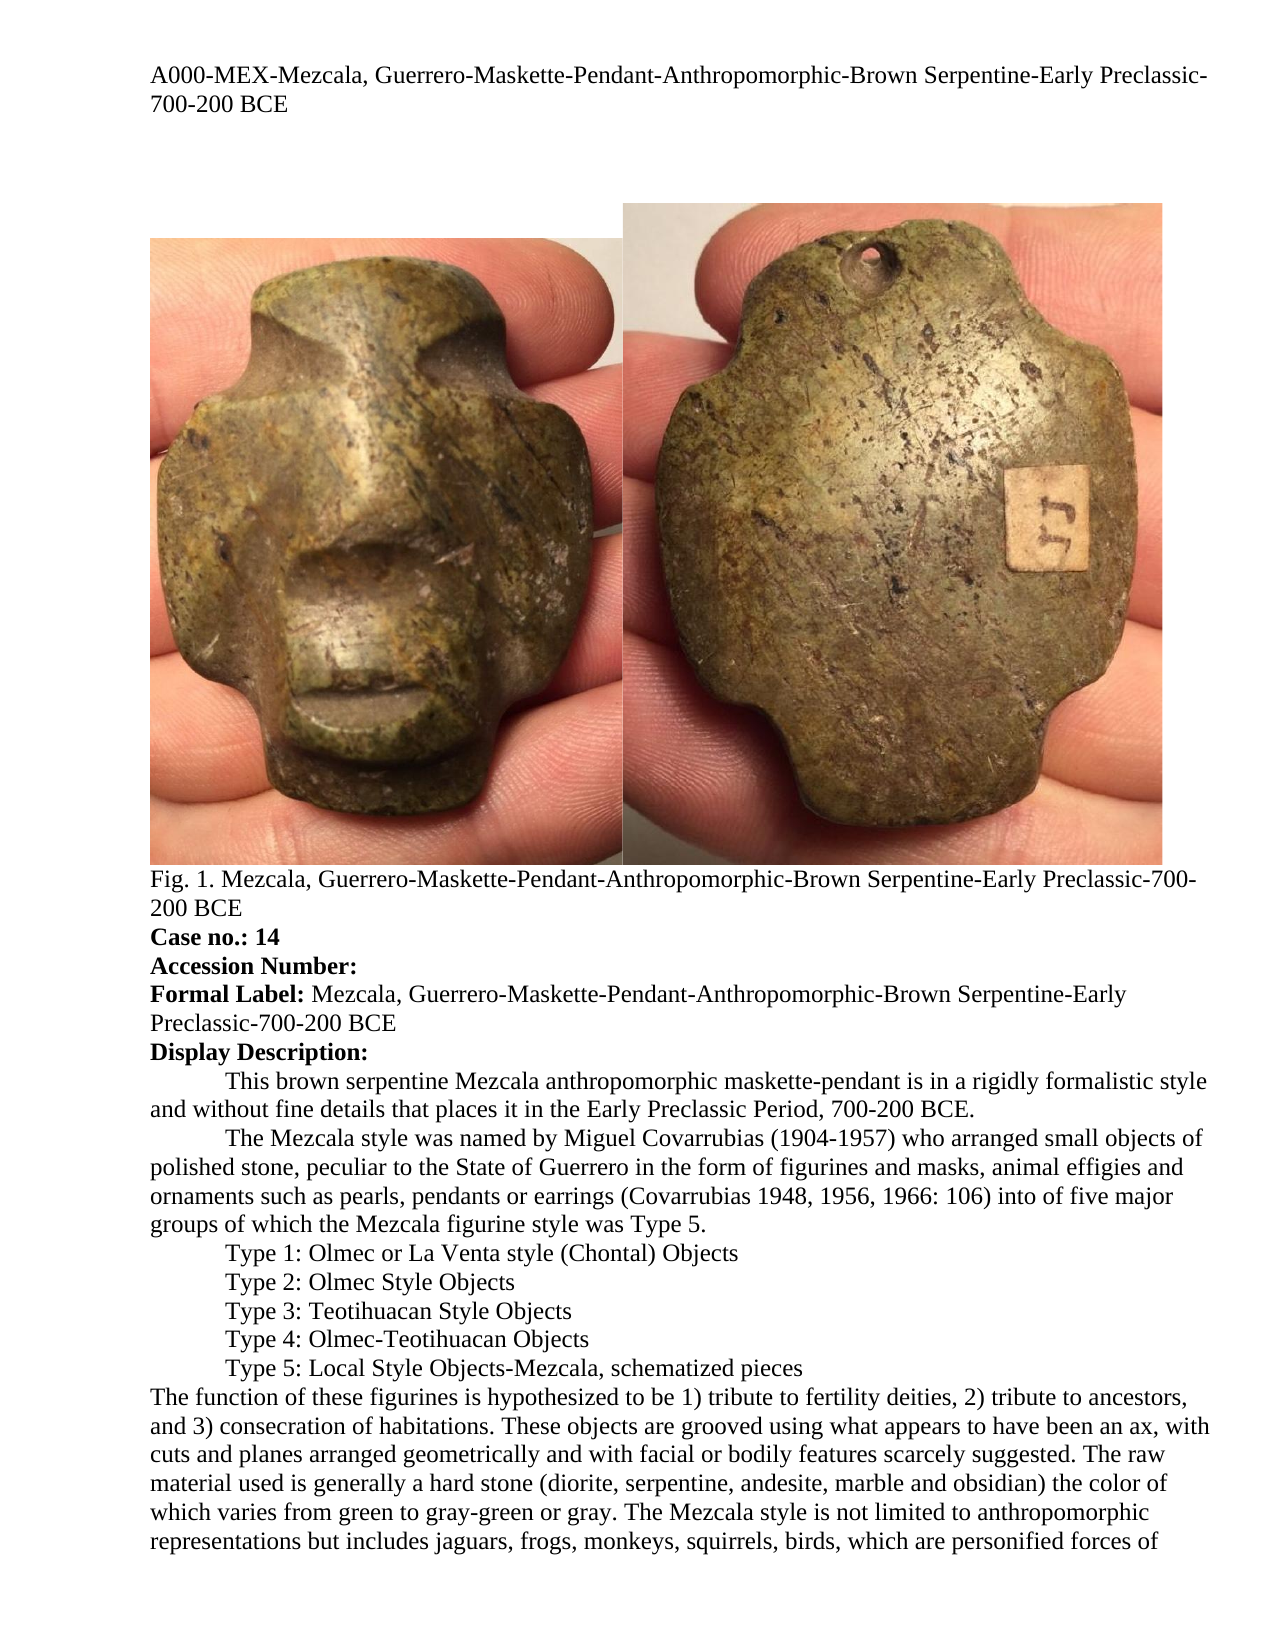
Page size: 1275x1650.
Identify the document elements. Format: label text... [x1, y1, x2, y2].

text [150, 1382, 1215, 1554]
text The Mezcala style was named by Miguel Covarrubias (1904-1957) who arranged small objects of polished stone, peculiar to the State of Guerrero in the form of figurines and masks, animal effigies and ornaments such as pearls, pendants or earrings (Covarrubias 1948, 1956, 1966: 106) into of five major groups of which the Mezcala figurine style was Type 5. [150, 1123, 1215, 1238]
text Type 5: Local Style Objects-Mezcala, schematized pieces [225, 1353, 1215, 1382]
text Formal Label: Mezcala, Guerrero-Maskette-Pendant-Anthropomorphic-Brown Serpentine-Early Preclassic-700-200 BCE [150, 979, 1215, 1037]
text Type 2: Olmec Style Objects [225, 1267, 1215, 1296]
text This brown serpentine Mezcala anthropomorphic maskette-pendant is in a rigidly formalistic style and without fine details that places it in the Early Preclassic Period, 700-200 BCE. [150, 1066, 1215, 1123]
text Type 1: Olmec or La Venta style (Chontal) Objects [225, 1238, 1215, 1267]
text Case no.: 14 [150, 922, 1215, 951]
text Display Description: [150, 1037, 1215, 1066]
text Type 4: Olmec-Teotihuacan Objects [225, 1324, 1215, 1353]
text Accession Number: [150, 951, 1215, 979]
text Type 3: Teotihuacan Style Objects [225, 1296, 1215, 1324]
text Fig. 1. Mezcala, Guerrero-Maskette-Pendant-Anthropomorphic-Brown Serpentine-Early Preclassic-700-200 BCE [150, 864, 1215, 922]
picture [150, 203, 1163, 865]
text A000-MEX-Mezcala, Guerrero-Maskette-Pendant-Anthropomorphic-Brown Serpentine-Early Preclassic-700-200 BCE [150, 60, 1215, 117]
